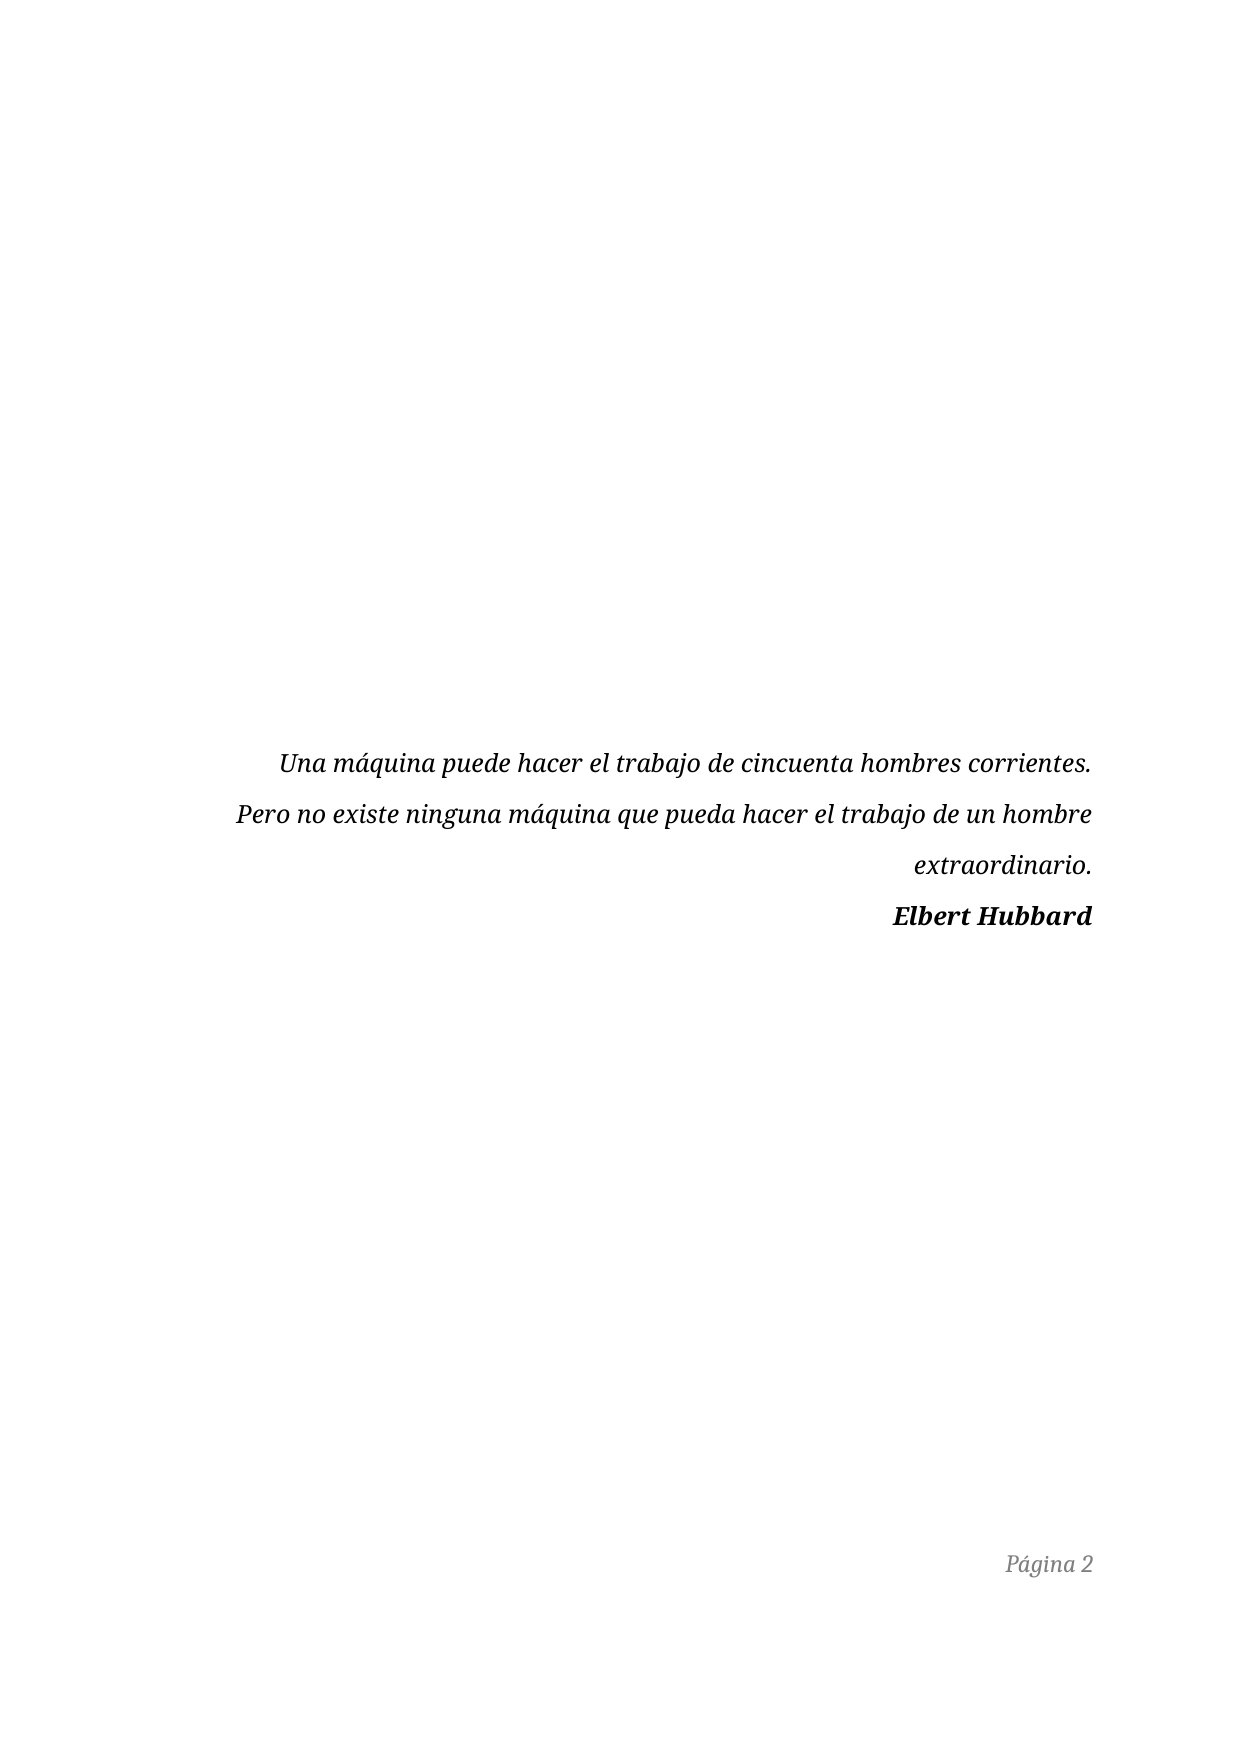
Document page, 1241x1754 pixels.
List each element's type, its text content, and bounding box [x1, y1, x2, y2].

text Pero no existe ninguna máquina que pueda hacer el trabajo de un hombre extraordinario. [177, 797, 1092, 882]
text Elbert Hubbard [177, 899, 1092, 933]
text Una máquina puede hacer el trabajo de cincuenta hombres corrientes. [177, 746, 1092, 780]
